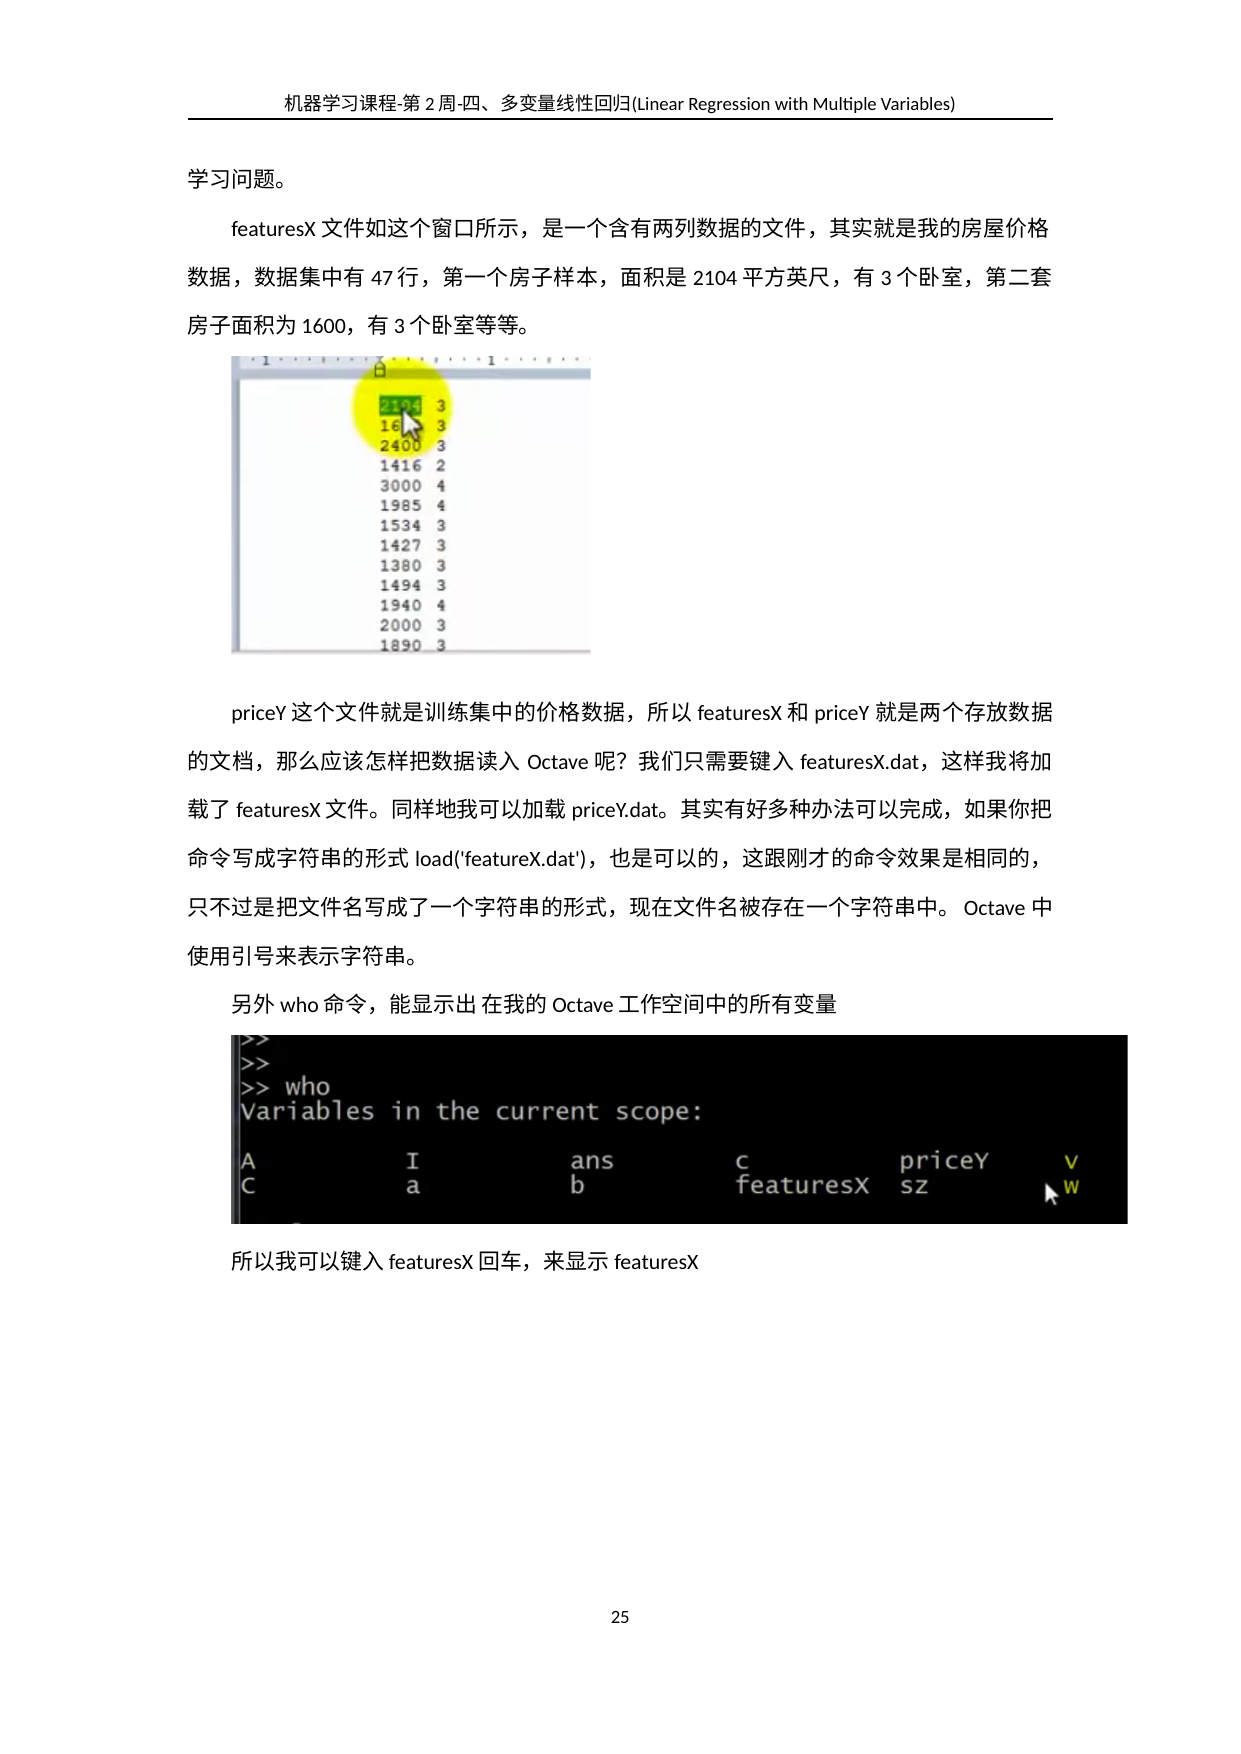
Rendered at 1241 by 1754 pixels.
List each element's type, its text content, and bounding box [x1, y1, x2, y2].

text priceY这个文件就是训练集中的价格数据，所以 featuresX 和priceY 就是两个存放数据的文档，那么应该怎样把数据读入 Octave 呢？我们只需要键入 featuresX.dat，这样我将加载了 featuresX 文件。同样地我可以加载 priceY.dat。其实有好多种办法可以完成，如果你把命令写成字符串的形式 load('featureX.dat')，也是可以的，这跟刚才的命令效果是相同的，只不过是把文件名写成了一个字符串的形式，现在文件名被存在一个字符串中。Octave 中使用引号来表示字符串。 [187, 694, 1053, 971]
text 所以我可以键入featuresX 回车，来显示 featuresX [187, 1243, 1053, 1276]
picture [231, 356, 591, 655]
text 另外 who 命令，能显示出 在我的 Octave工作空间中的所有变量 [187, 987, 1053, 1019]
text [187, 162, 1053, 194]
text featuresX 文件如这个窗口所示，是一个含有两列数据的文件，其实就是我的房屋价格数据，数据集中有47行，第一个房子样本，面积是2104平方英尺，有3个卧室，第二套房子面积为1600，有3个卧室等等。 [187, 210, 1053, 340]
picture [231, 1035, 1128, 1224]
